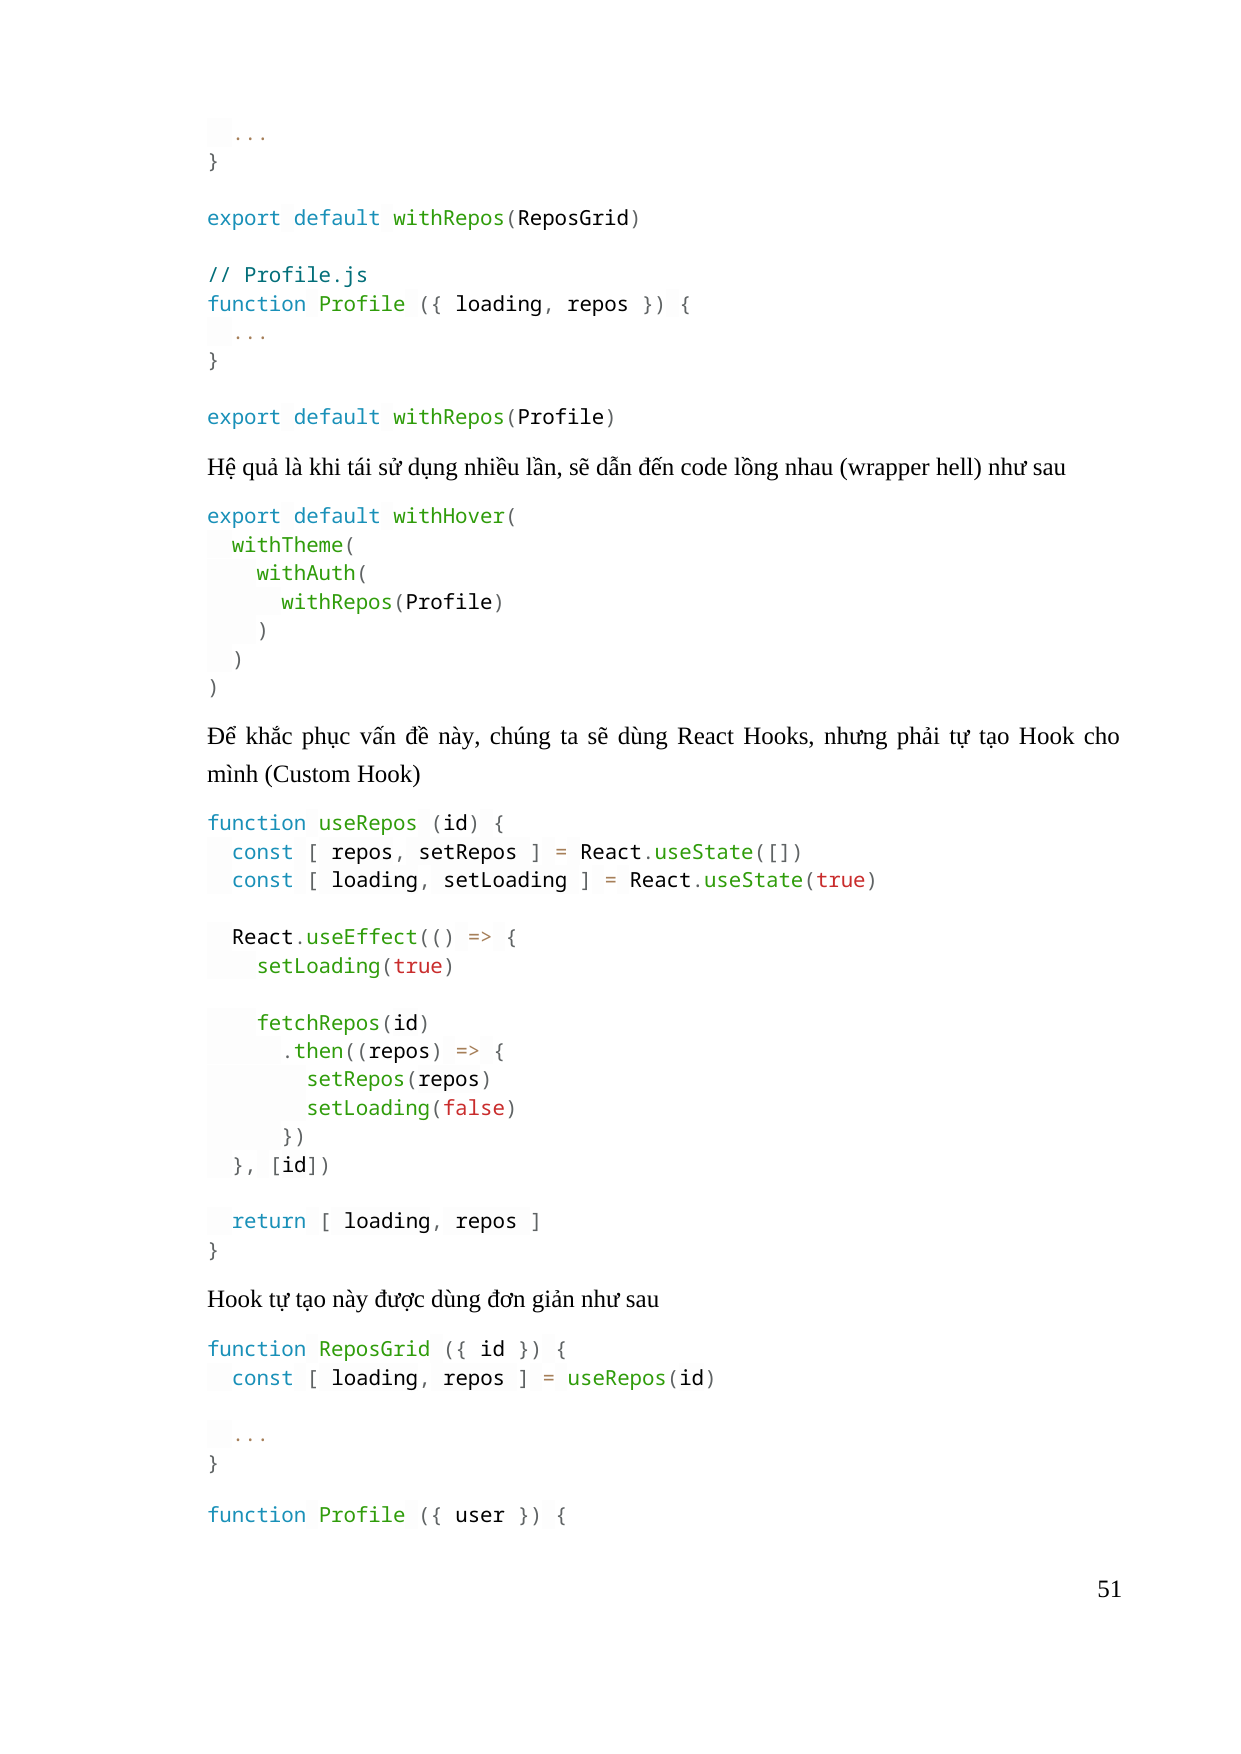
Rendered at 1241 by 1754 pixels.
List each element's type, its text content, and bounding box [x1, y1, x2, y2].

text ... [207, 1419, 1122, 1448]
text fetchRepos(id) [418, 1008, 1122, 1036]
text return [ loading, repos ] [530, 1207, 1122, 1235]
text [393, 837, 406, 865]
text React.useEffect(() => { [505, 922, 1122, 951]
text Hook tự tạo này được dùng đơn giản như sau [207, 1284, 1122, 1313]
text setRepos(repos) [207, 1064, 1122, 1093]
text function Profile ({ loading, repos }) { [318, 289, 405, 317]
text } [207, 346, 1122, 374]
text withRepos(Profile) [281, 587, 1122, 615]
text ... [232, 317, 1122, 346]
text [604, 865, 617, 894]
text function Profile ({ loading, repos }) { [679, 289, 1122, 317]
text withAuth( [207, 558, 1122, 587]
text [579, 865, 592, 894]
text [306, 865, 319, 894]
text fetchRepos(id) [256, 1008, 393, 1036]
text export default withRepos(Profile) [207, 402, 1122, 431]
text ... [232, 118, 1122, 147]
text function ReposGrid ({ id }) { [318, 1334, 430, 1363]
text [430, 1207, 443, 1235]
text const [ repos, setRepos ] = React.useState([]) [580, 837, 1122, 865]
text ) [232, 644, 1122, 672]
text function ReposGrid ({ id }) { [207, 1334, 306, 1363]
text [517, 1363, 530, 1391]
text const [ loading, repos ] = useRepos(id) [567, 1363, 679, 1391]
text export default withHover( [207, 502, 281, 530]
text Hệ quả là khi tái sử dụng nhiều lần, sẽ dẫn đến code lồng nhau (wrapper hell) như sau [207, 452, 1122, 481]
text export default withRepos(ReposGrid) [207, 203, 1122, 232]
text ) [207, 672, 1122, 701]
text export default withHover( [393, 502, 1122, 530]
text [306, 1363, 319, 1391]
text React.useEffect(() => { [232, 922, 455, 951]
text function Profile ({ loading, repos }) { [418, 289, 666, 317]
text } [207, 1235, 1122, 1263]
text } [207, 1448, 1122, 1476]
text }, [id]) [232, 1150, 257, 1178]
text function Profile ({ user }) { [555, 1500, 1122, 1529]
text }) [281, 1121, 1122, 1150]
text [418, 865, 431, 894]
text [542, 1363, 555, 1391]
text function Profile ({ user }) { [318, 1500, 405, 1529]
text withTheme( [232, 530, 1122, 558]
text .then((repos) => { [493, 1036, 1122, 1064]
text return [ loading, repos ] [232, 1207, 306, 1235]
text export default withHover( [294, 502, 381, 530]
text ) [256, 615, 1122, 644]
text }, [id]) [306, 1150, 1122, 1178]
text function useRepos (id) { [207, 808, 1122, 837]
text function Profile ({ user }) { [207, 1500, 306, 1529]
text setLoading(true) [256, 951, 1122, 979]
text function ReposGrid ({ id }) { [555, 1334, 1122, 1363]
text const [ loading, setLoading ] = React.useState(true) [629, 865, 1122, 894]
text function Profile ({ user }) { [418, 1500, 542, 1529]
text } [207, 147, 1122, 175]
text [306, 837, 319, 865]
text function Profile ({ loading, repos }) { [207, 289, 306, 317]
text function ReposGrid ({ id }) { [443, 1334, 542, 1363]
text Để khắc phục vấn đề này, chúng ta sẽ dùng React Hooks, nhưng phải tự tạo Hook cho mình (Custom Hook) [207, 721, 1122, 787]
text .then((repos) => { [281, 1036, 443, 1064]
text // Profile.js [207, 260, 1122, 289]
text setLoading(false) [306, 1093, 1122, 1121]
text const [ loading, repos ] = useRepos(id) [704, 1363, 1122, 1391]
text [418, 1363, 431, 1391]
